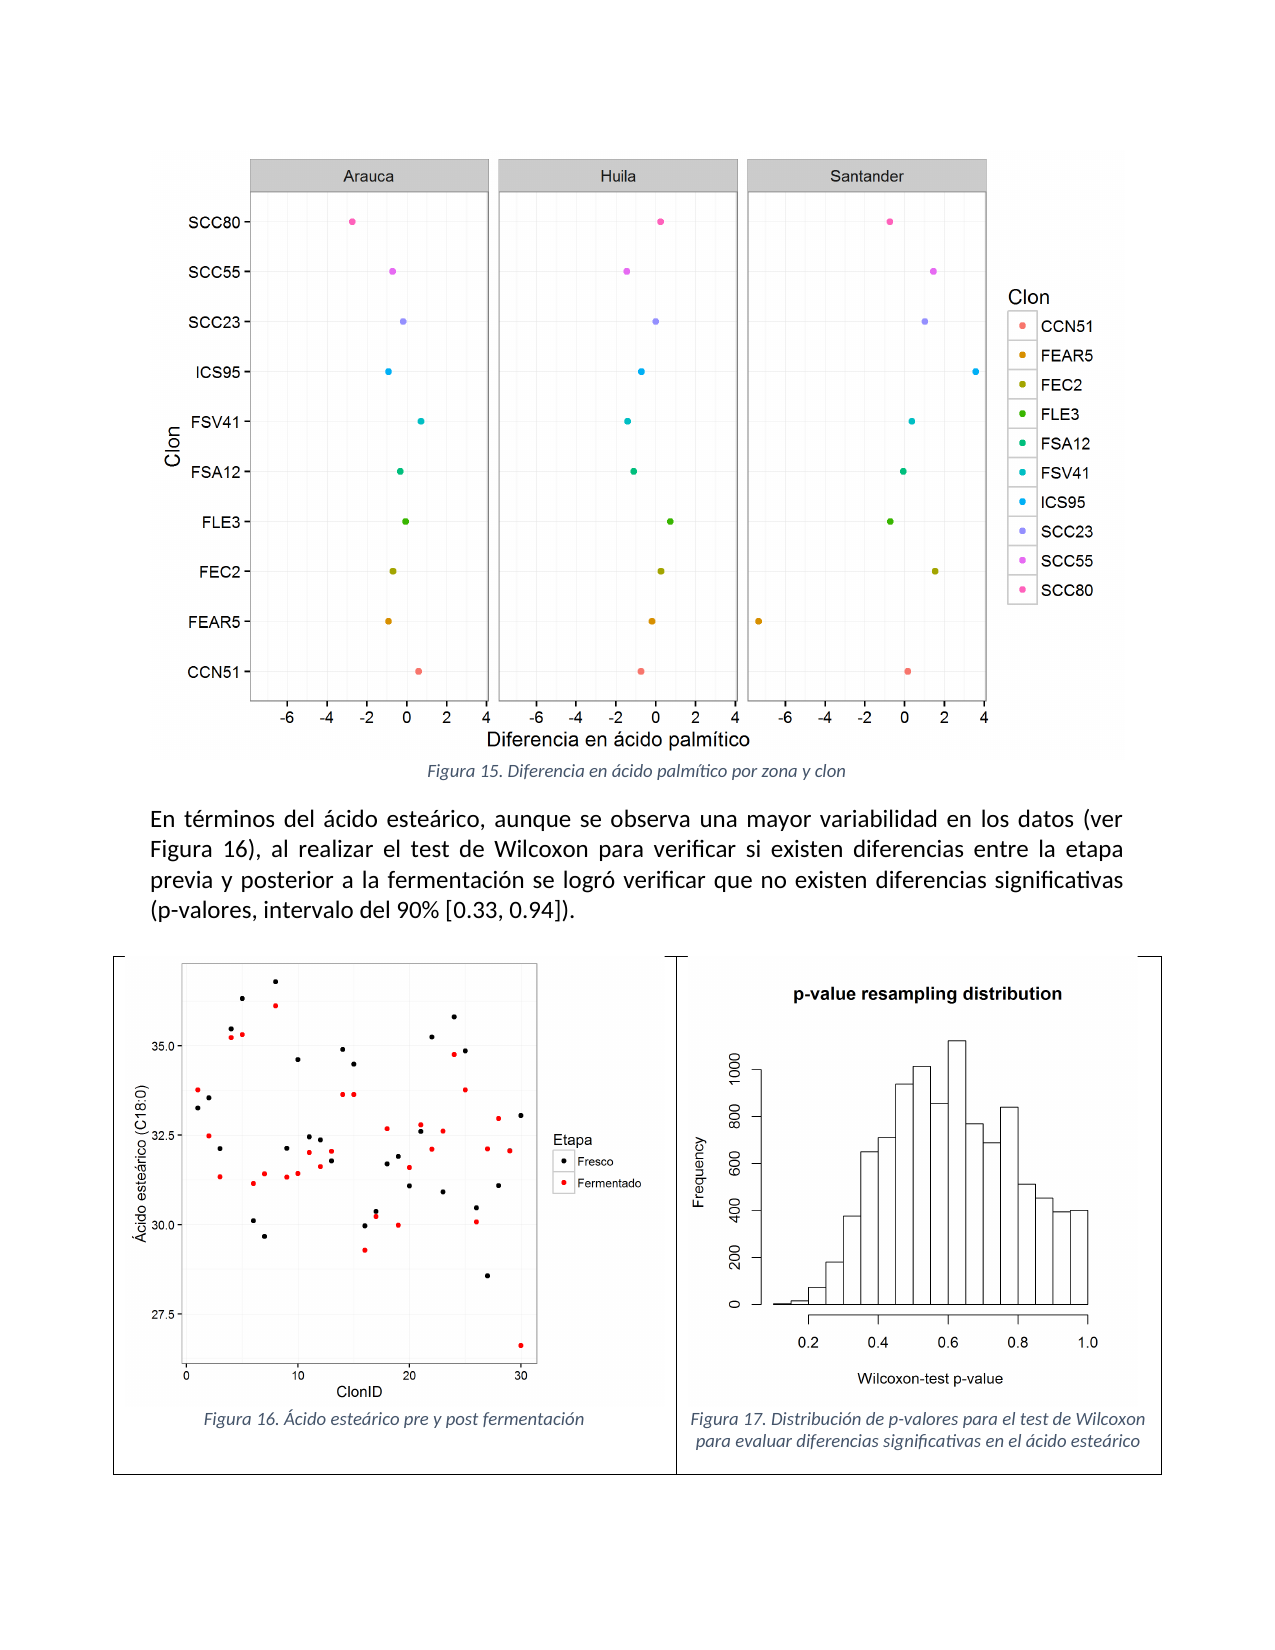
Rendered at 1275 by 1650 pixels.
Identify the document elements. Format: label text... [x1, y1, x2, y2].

picture [687, 956, 1138, 1407]
table_header Figura 17. Distribución de p-valores para el test de Wilcoxon para evaluar diferencias significativas en el ácido esteárico [677, 957, 1161, 1473]
table_header Figura 16. Ácido esteárico pre y post fermentación [114, 957, 676, 1473]
text Figura 15. Diferencia en ácido palmítico por zona y clon [150, 760, 1125, 782]
picture [150, 150, 1125, 760]
text En términos del ácido esteárico, aunque se observa una mayor variabilidad en los datos (ver Figura 16), al realizar el test de Wilcoxon para verificar si existen diferencias entre la etapa previa y posterior a la fermentación se logró verificar que no existen diferencias significativas (p-valores, intervalo del 90% [0.33, 0.94]). [150, 803, 1125, 925]
picture [124, 956, 665, 1407]
